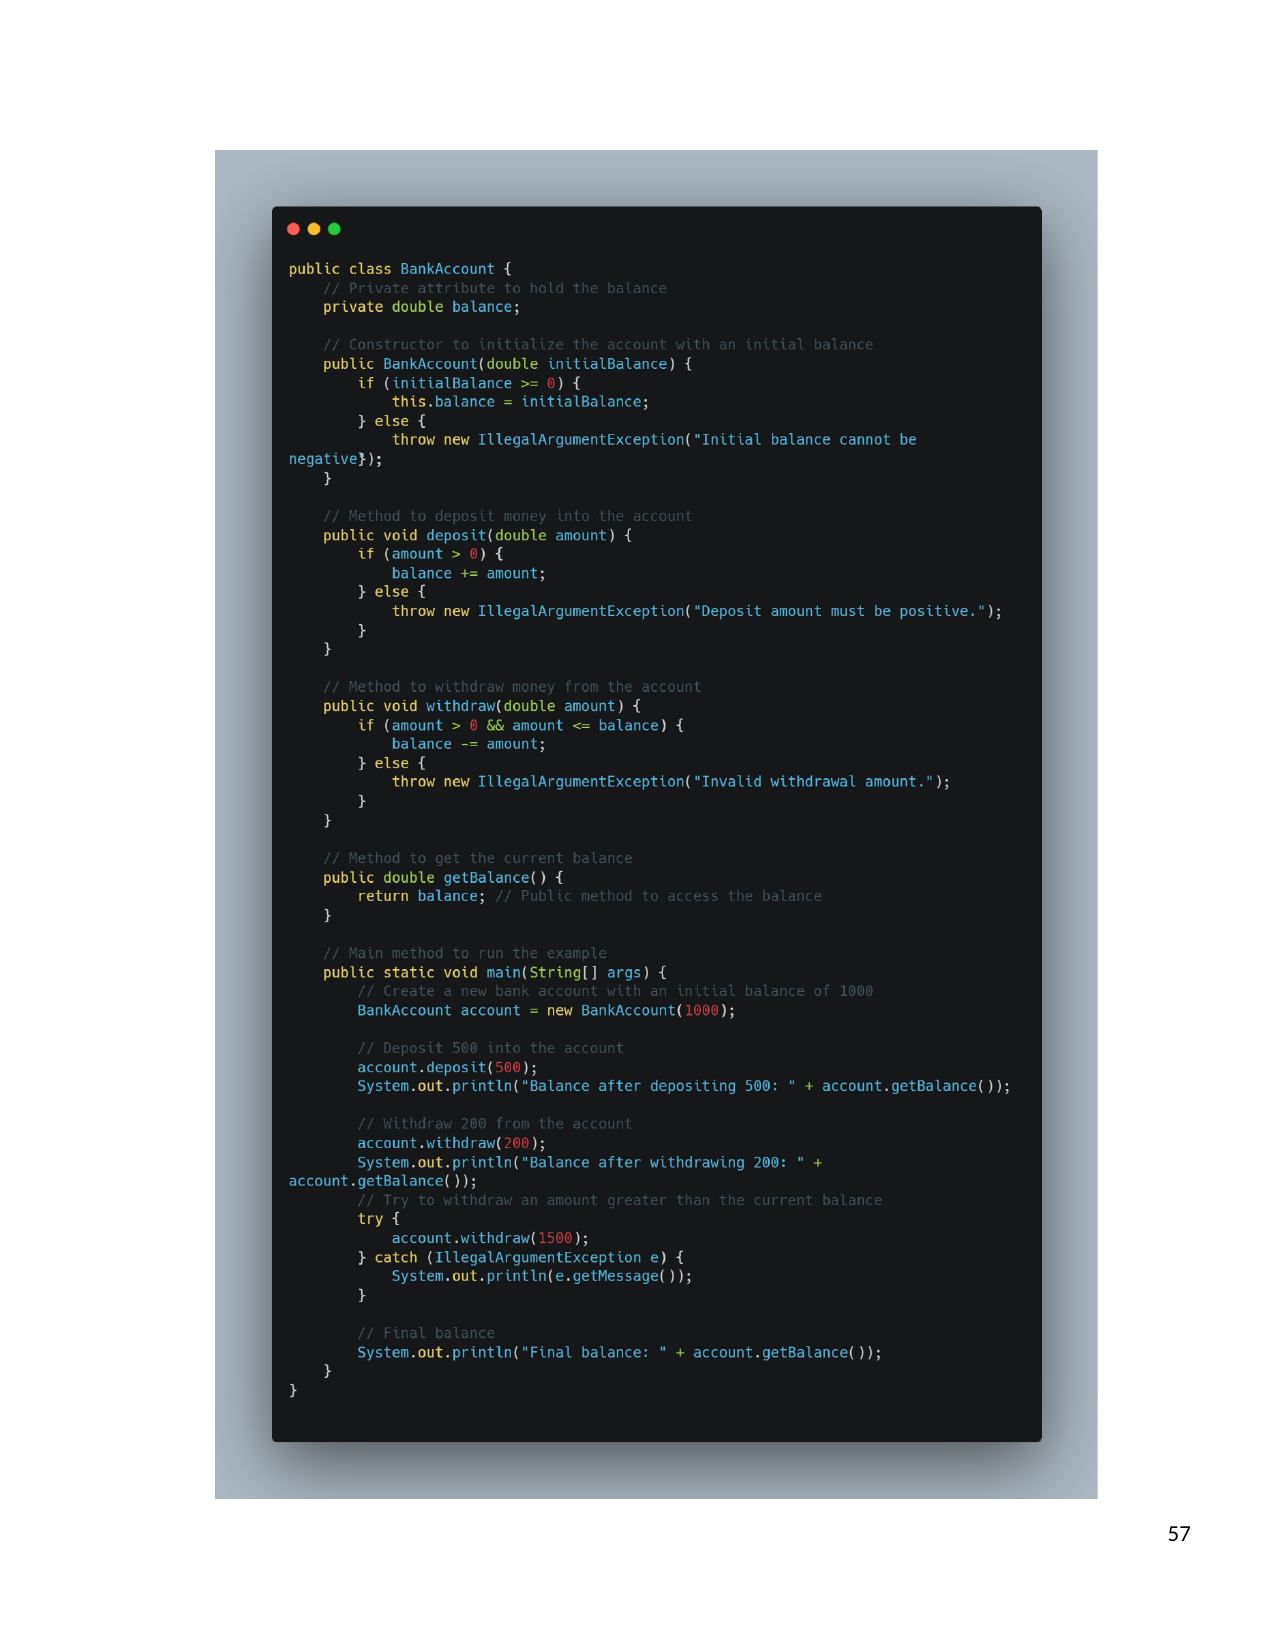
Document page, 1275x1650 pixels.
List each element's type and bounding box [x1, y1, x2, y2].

picture [215, 150, 1098, 1499]
